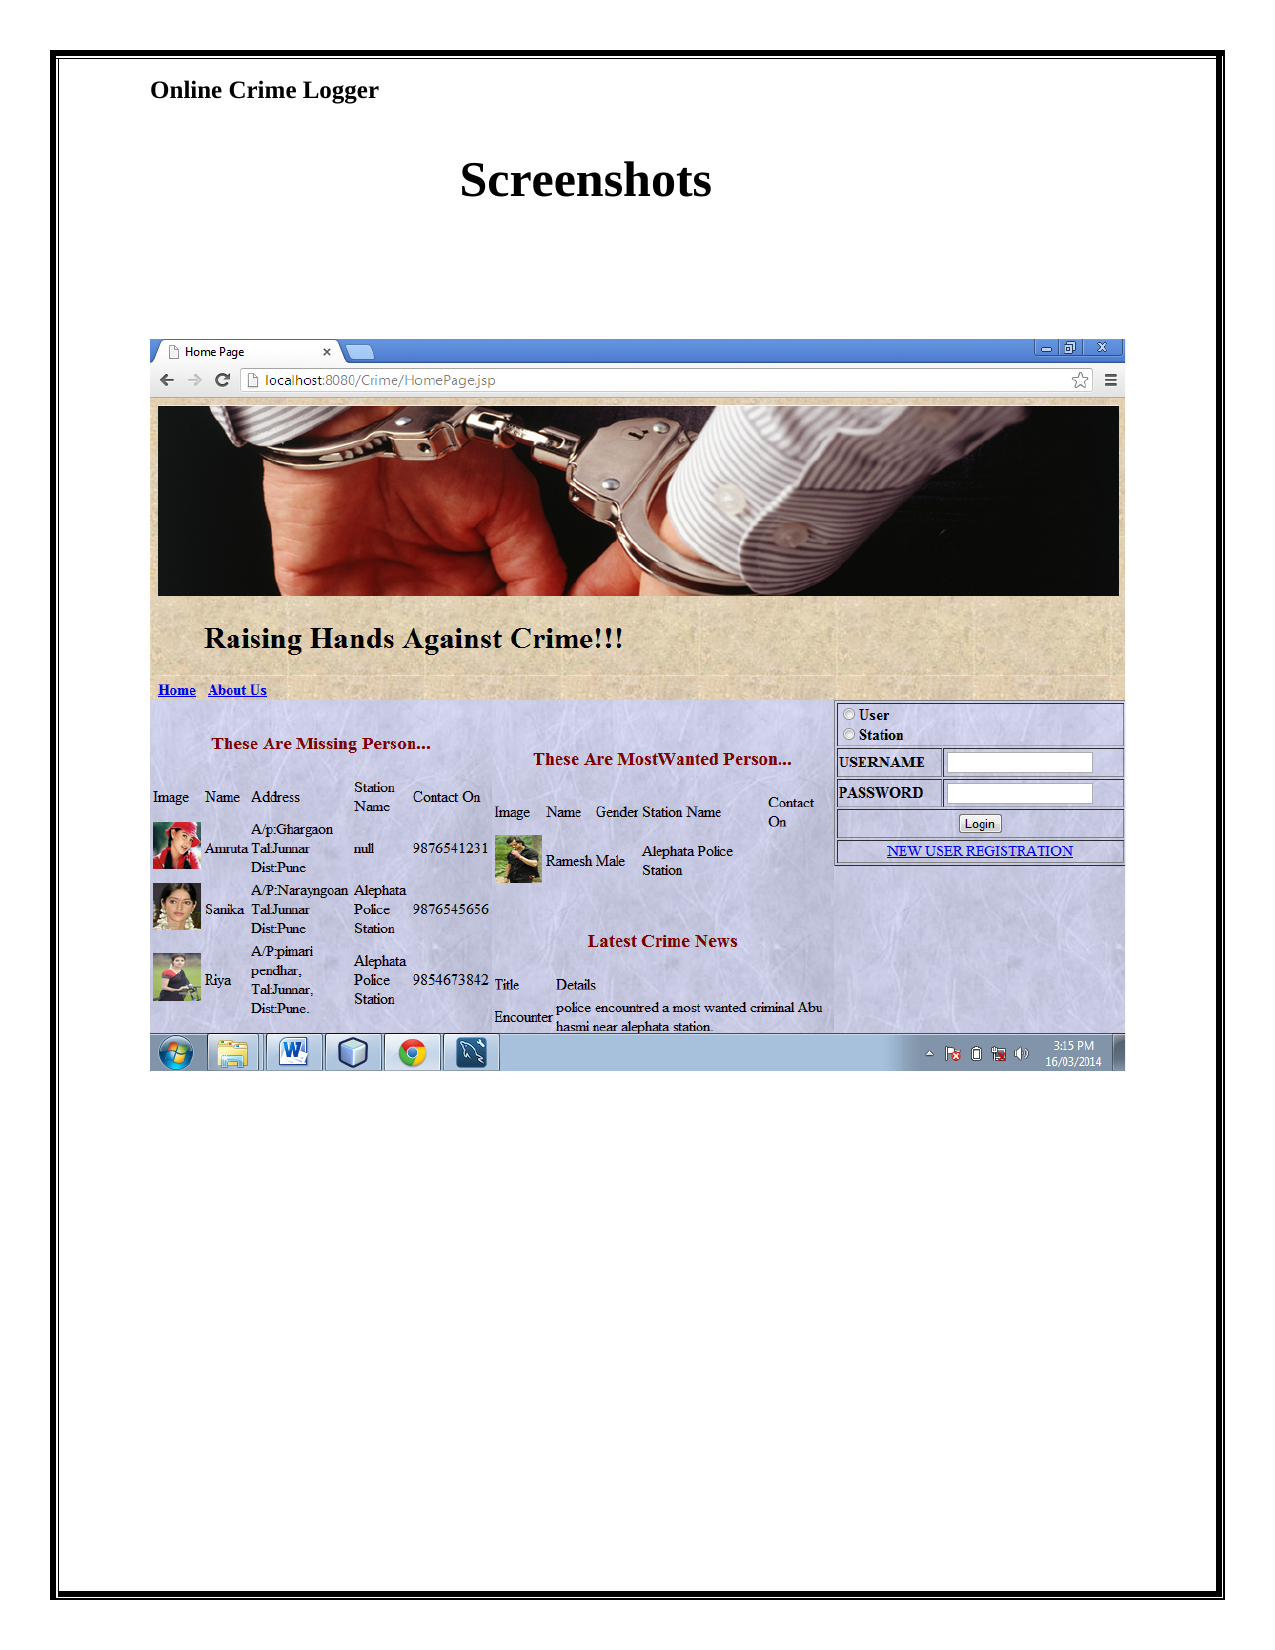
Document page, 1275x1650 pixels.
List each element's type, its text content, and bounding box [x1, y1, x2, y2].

text Screenshots [197, 150, 1125, 207]
picture [150, 339, 1125, 1071]
